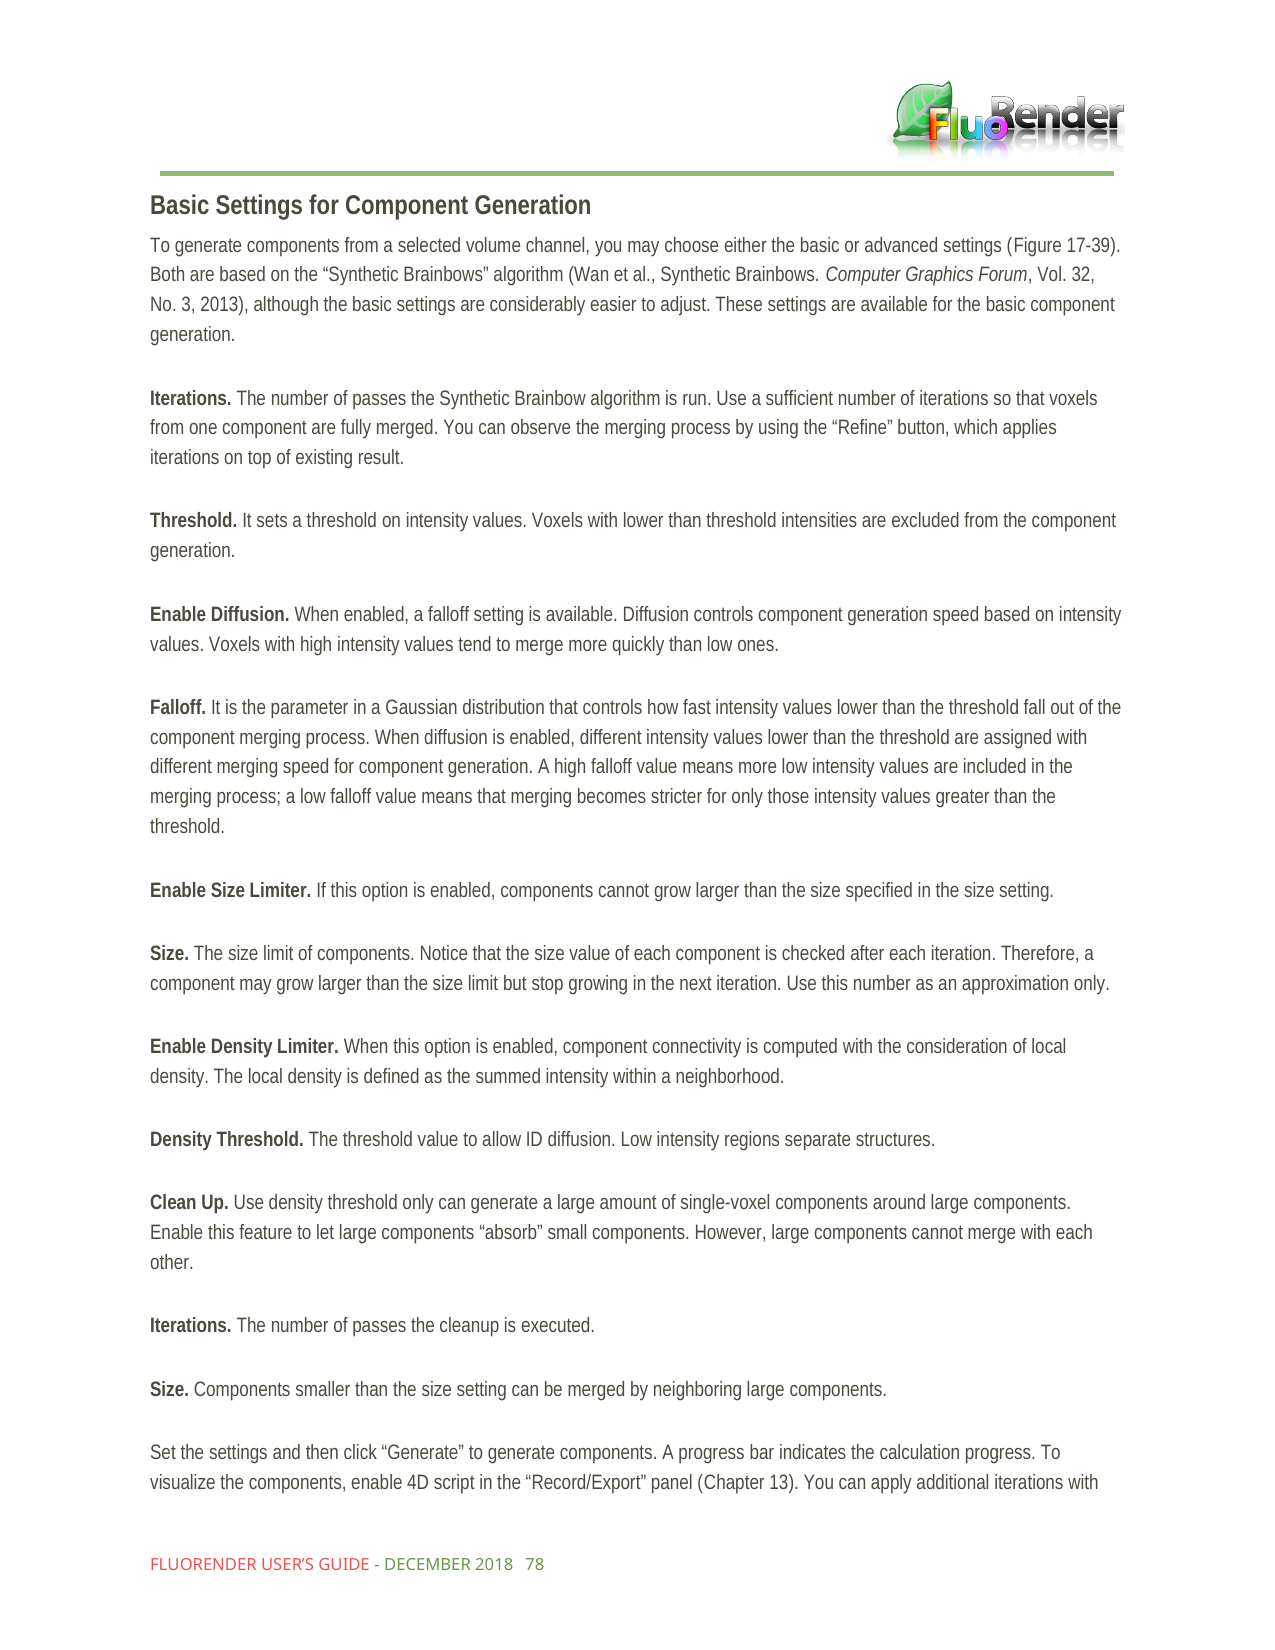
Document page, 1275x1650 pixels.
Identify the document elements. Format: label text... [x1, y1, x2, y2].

text Enable Size Limiter. If this option is enabled, components cannot grow larger than the size specified in the size setting. [150, 877, 1125, 901]
text Clean Up. Use density threshold only can generate a large amount of single-voxel components around large components. Enable this feature to let large components “absorb” small components. However, large components cannot merge with each other. [150, 1190, 1125, 1274]
text Size. Components smaller than the size setting can be merged by neighboring large components. [150, 1376, 1125, 1400]
text Iterations. The number of passes the cleanup is executed. [150, 1313, 1125, 1337]
text Enable Density Limiter. When this option is enabled, component connectivity is computed with the consideration of local density. The local density is defined as the summed intensity within a neighborhood. [150, 1034, 1125, 1088]
text Size. The size limit of components. Notice that the size value of each component is checked after each iteration. Therefore, a component may grow larger than the size limit but stop growing in the next iteration. Use this number as an approximation only. [150, 941, 1125, 994]
text Iterations. The number of passes the Synthetic Brainbow algorithm is run. Use a sufficient number of iterations so that voxels from one component are fully merged. You can observe the merging process by using the “Refine” button, which applies iterations on top of existing result. [150, 385, 1125, 469]
text Enable Diffusion. When enabled, a falloff setting is available. Diffusion controls component generation speed based on intensity values. Voxels with high intensity values tend to merge more quickly than low ones. [150, 602, 1125, 655]
text Threshold. It sets a threshold on intensity values. Voxels with lower than threshold intensities are excluded from the component generation. [150, 508, 1125, 562]
text Falloff. It is the parameter in a Gaussian distribution that controls how fast intensity values lower than the threshold fall out of the component merging process. When diffusion is enabled, different intensity values lower than the threshold are assigned with different merging speed for component generation. A high falloff value means more low intensity values are included in the merging process; a low falloff value means that merging becomes stricter for only those intensity values greater than the threshold. [150, 695, 1125, 838]
text Density Threshold. The threshold value to allow ID diffusion. Low intensity regions separate structures. [150, 1127, 1125, 1151]
picture [887, 75, 1125, 165]
subtitle Basic Settings for Component Generation [150, 189, 1125, 220]
